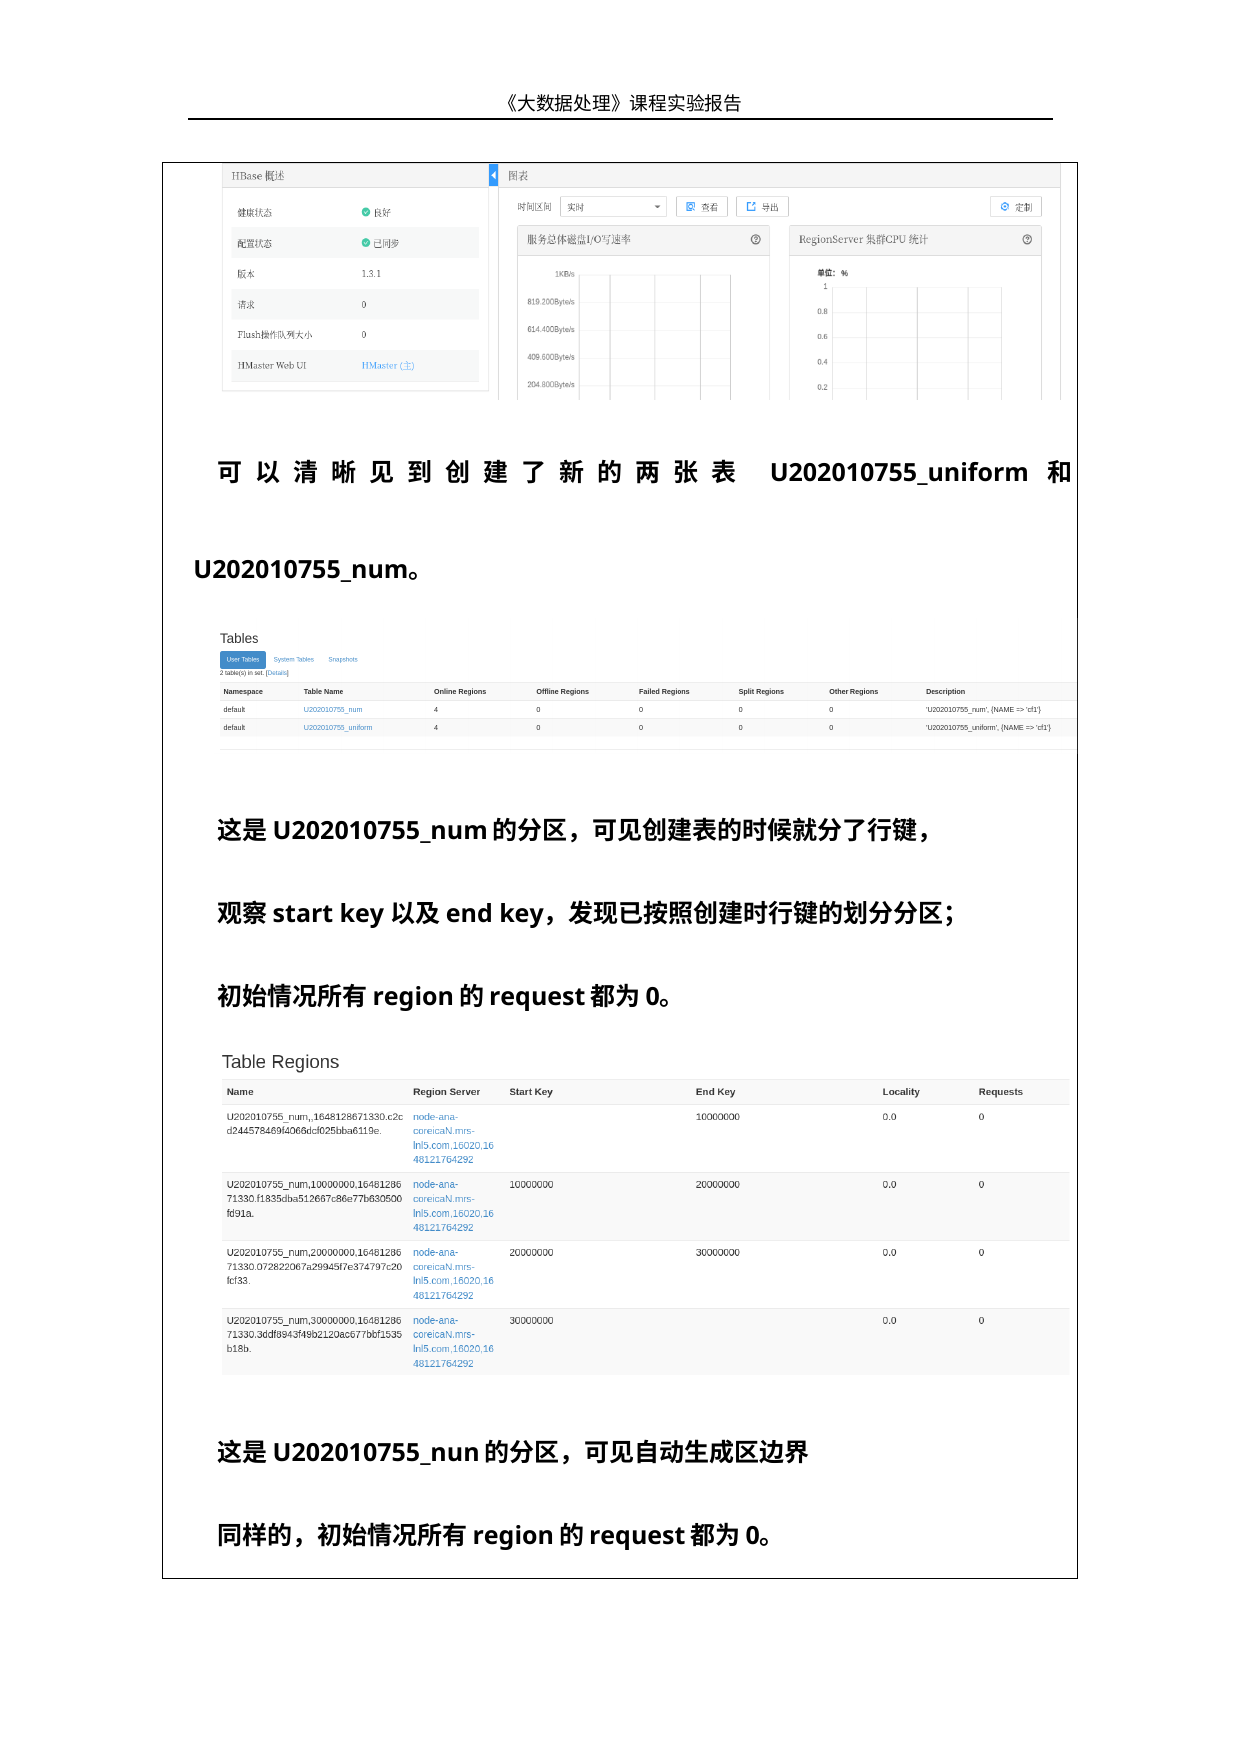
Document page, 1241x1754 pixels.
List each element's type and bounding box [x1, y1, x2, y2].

table_cell [163, 163, 1077, 1578]
picture [214, 163, 1063, 400]
picture [214, 618, 1078, 754]
picture [214, 1045, 1070, 1388]
